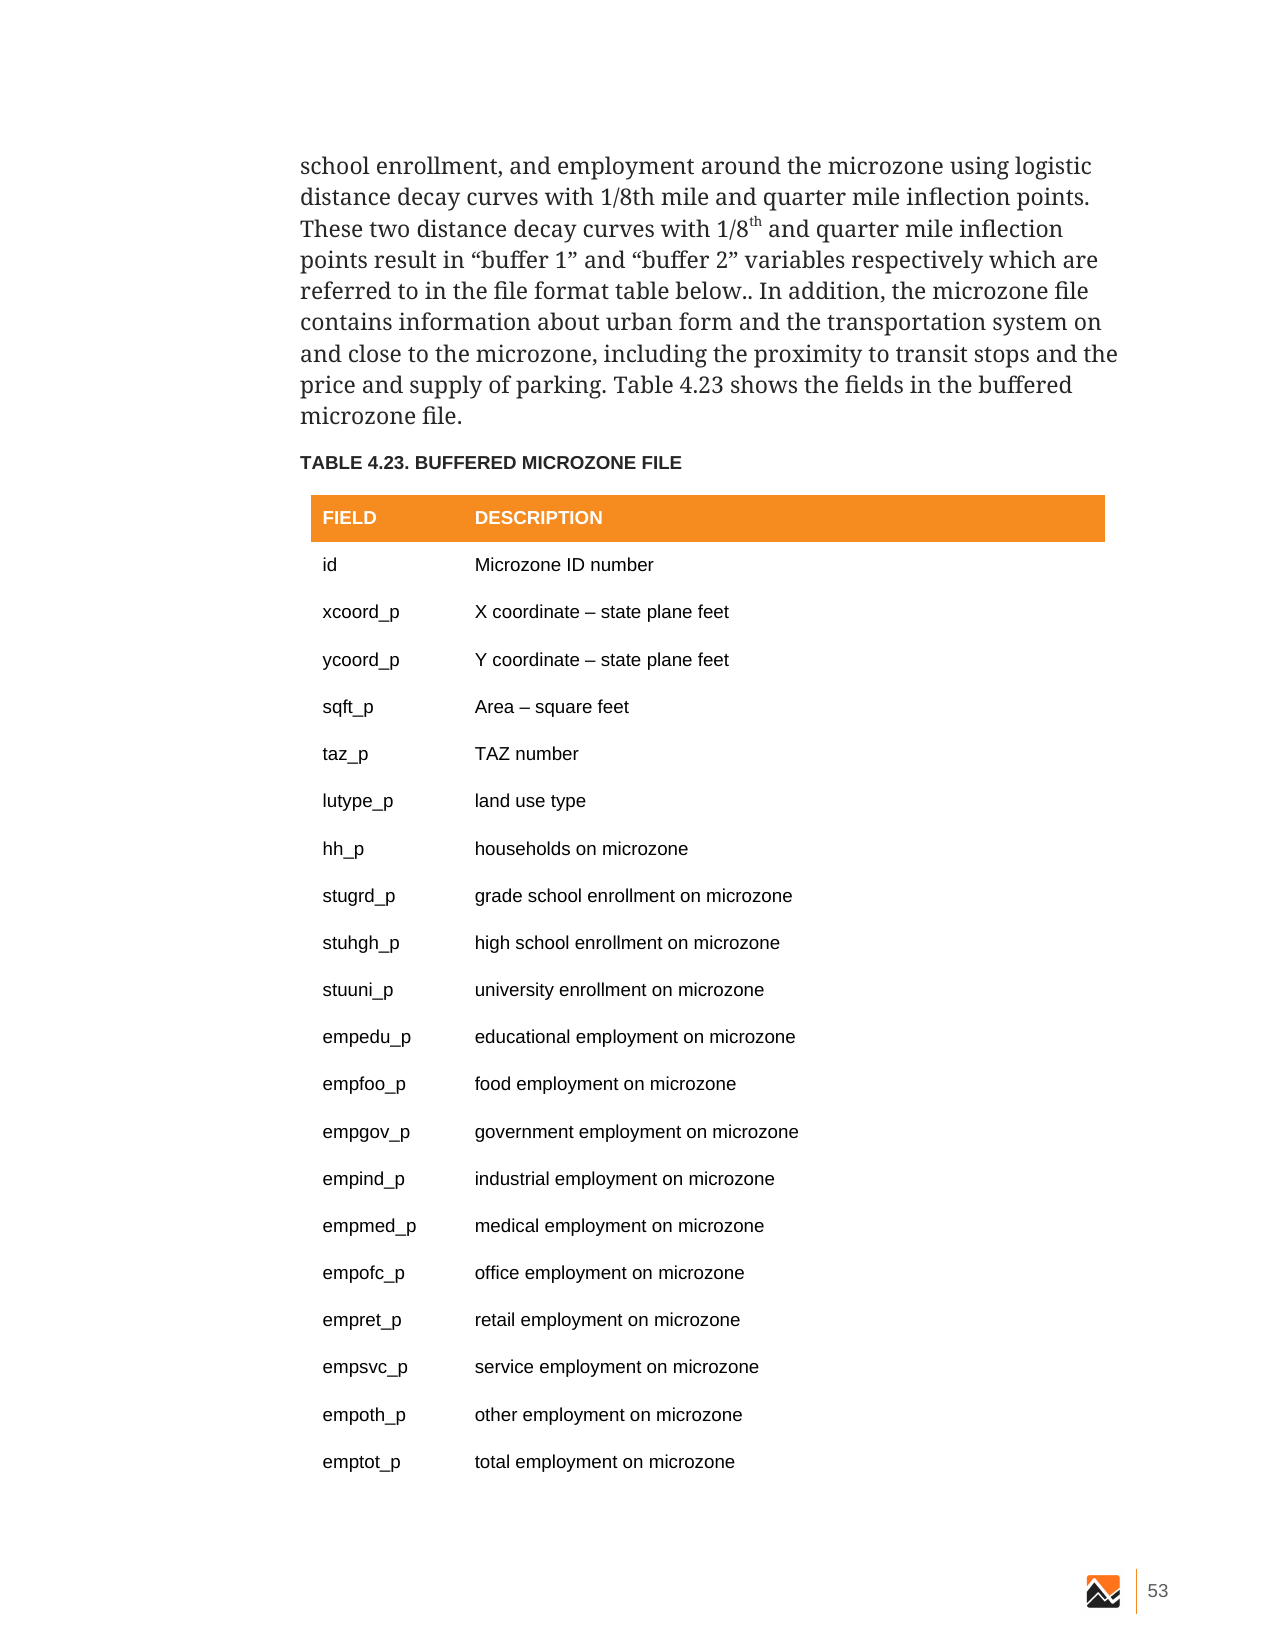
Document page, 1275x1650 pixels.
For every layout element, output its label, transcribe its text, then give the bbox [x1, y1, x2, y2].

table_cell university enrollment on microzone [463, 966, 1105, 1013]
table_cell empgov_p [311, 1108, 463, 1155]
table_cell grade school enrollment on microzone [463, 872, 1105, 919]
table_cell empofc_p [311, 1250, 463, 1297]
table_cell empedu_p [311, 1014, 463, 1061]
table_cell empret_p [311, 1297, 463, 1344]
table_cell other employment on microzone [463, 1391, 1105, 1438]
table_cell lutype_p [311, 778, 463, 825]
table_header FIELD [311, 495, 463, 542]
table_cell empsvc_p [311, 1344, 463, 1391]
table_cell retail employment on microzone [463, 1297, 1105, 1344]
table_cell Microzone ID number [463, 542, 1105, 589]
table_cell TAZ number [463, 730, 1105, 778]
table_cell empind_p [311, 1155, 463, 1202]
picture [1080, 1568, 1125, 1614]
table_cell xcoord_p [311, 589, 463, 636]
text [300, 150, 1125, 431]
table_cell Area – square feet [463, 683, 1105, 730]
table_cell empfoo_p [311, 1061, 463, 1108]
table_cell food employment on microzone [463, 1061, 1105, 1108]
table_cell id [311, 542, 463, 589]
table_cell office employment on microzone [463, 1250, 1105, 1297]
table_cell total employment on microzone [463, 1438, 1105, 1485]
table_cell stuuni_p [311, 966, 463, 1013]
table_cell stugrd_p [311, 872, 463, 919]
table_cell hh_p [311, 825, 463, 872]
table_cell high school enrollment on microzone [463, 919, 1105, 966]
table_cell households on microzone [463, 825, 1105, 872]
table_cell ycoord_p [311, 636, 463, 683]
table_cell educational employment on microzone [463, 1014, 1105, 1061]
table_cell taz_p [311, 730, 463, 778]
table_cell Y coordinate – state plane feet [463, 636, 1105, 683]
table_cell medical employment on microzone [463, 1202, 1105, 1249]
table_cell industrial employment on microzone [463, 1155, 1105, 1202]
table_cell empmed_p [311, 1202, 463, 1249]
table_cell X coordinate – state plane feet [463, 589, 1105, 636]
table_cell land use type [463, 778, 1105, 825]
table_cell government employment on microzone [463, 1108, 1105, 1155]
table_cell emptot_p [311, 1438, 463, 1485]
table_cell stuhgh_p [311, 919, 463, 966]
table_cell empoth_p [311, 1391, 463, 1438]
table_cell service employment on microzone [463, 1344, 1105, 1391]
table_cell sqft_p [311, 683, 463, 730]
table_header DESCRIPTION [463, 495, 1105, 542]
